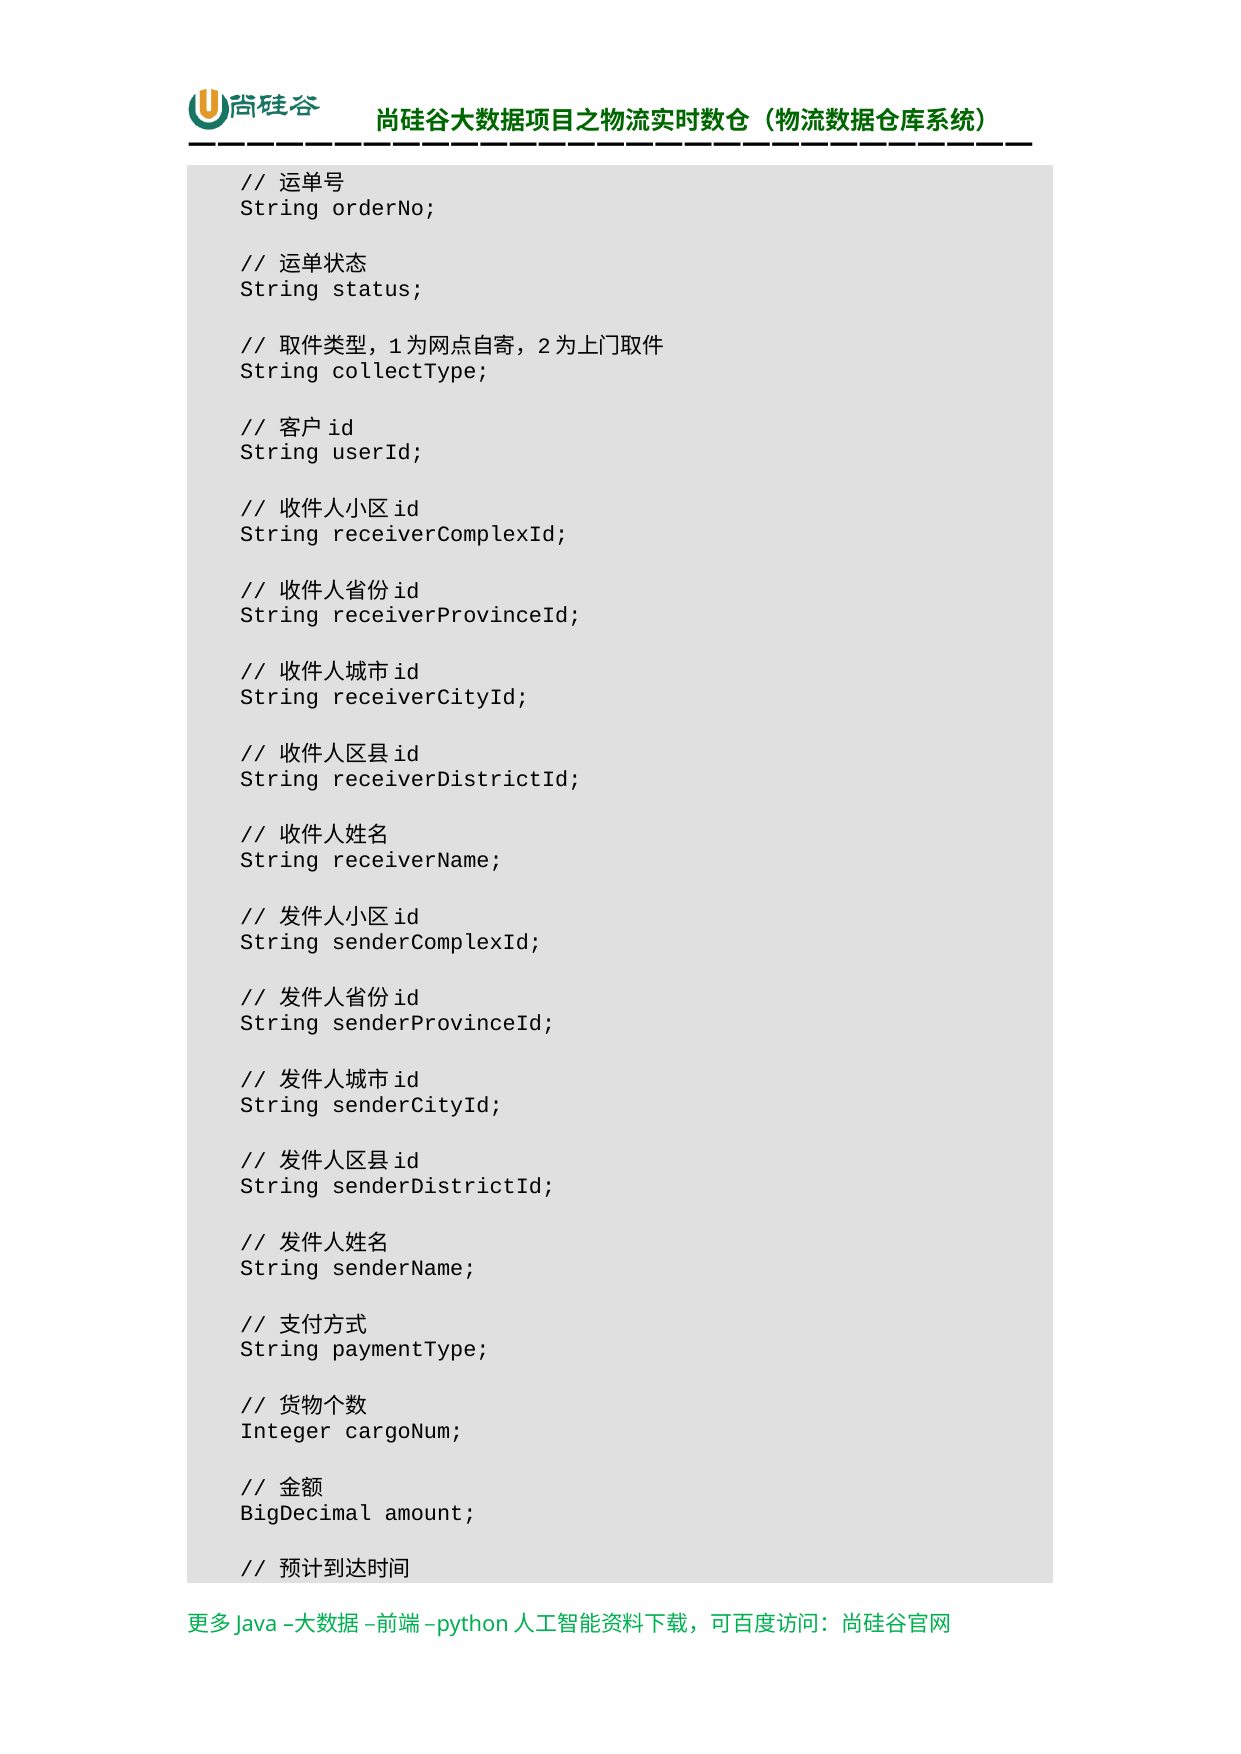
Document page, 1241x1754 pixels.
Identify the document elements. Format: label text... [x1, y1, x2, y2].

text // 发件人城市id [187, 1062, 1053, 1094]
text BigDecimal amount; [187, 1502, 1053, 1527]
text String orderNo; [187, 197, 1053, 222]
text // 预计到达时间 [187, 1551, 1053, 1583]
text // 收件人区县id [187, 736, 1053, 768]
text // 发件人区县id [187, 1143, 1053, 1176]
text String senderDistrictId; [187, 1176, 1053, 1200]
text // 运单状态 [187, 246, 1053, 278]
text // 支付方式 [187, 1307, 1053, 1339]
text String senderName; [187, 1257, 1053, 1282]
text String senderComplexId; [187, 931, 1053, 956]
text String receiverProvinceId; [187, 604, 1053, 629]
text // 客户id [187, 409, 1053, 441]
text // 收件人省份id [187, 573, 1053, 604]
text String senderProvinceId; [187, 1012, 1053, 1037]
text Integer cargoNum; [187, 1420, 1053, 1445]
text String receiverName; [187, 849, 1053, 874]
text String receiverComplexId; [187, 523, 1053, 548]
text // 运单号 [187, 165, 1053, 197]
text String collectType; [187, 360, 1053, 385]
text // 货物个数 [187, 1388, 1053, 1420]
text // 收件人小区id [187, 491, 1053, 523]
text // 收件人姓名 [187, 817, 1053, 849]
text // 发件人省份id [187, 980, 1053, 1012]
text // 金额 [187, 1470, 1053, 1502]
text // 发件人小区id [187, 899, 1053, 931]
text // 取件类型，1为网点自寄，2为上门取件 [187, 328, 1053, 360]
text String senderCityId; [187, 1094, 1053, 1119]
text String status; [187, 278, 1053, 303]
text String userId; [187, 441, 1053, 466]
text String receiverCityId; [187, 686, 1053, 711]
text // 发件人姓名 [187, 1225, 1053, 1257]
text // 收件人城市id [187, 654, 1053, 686]
text String paymentType; [187, 1339, 1053, 1363]
text String receiverDistrictId; [187, 768, 1053, 792]
